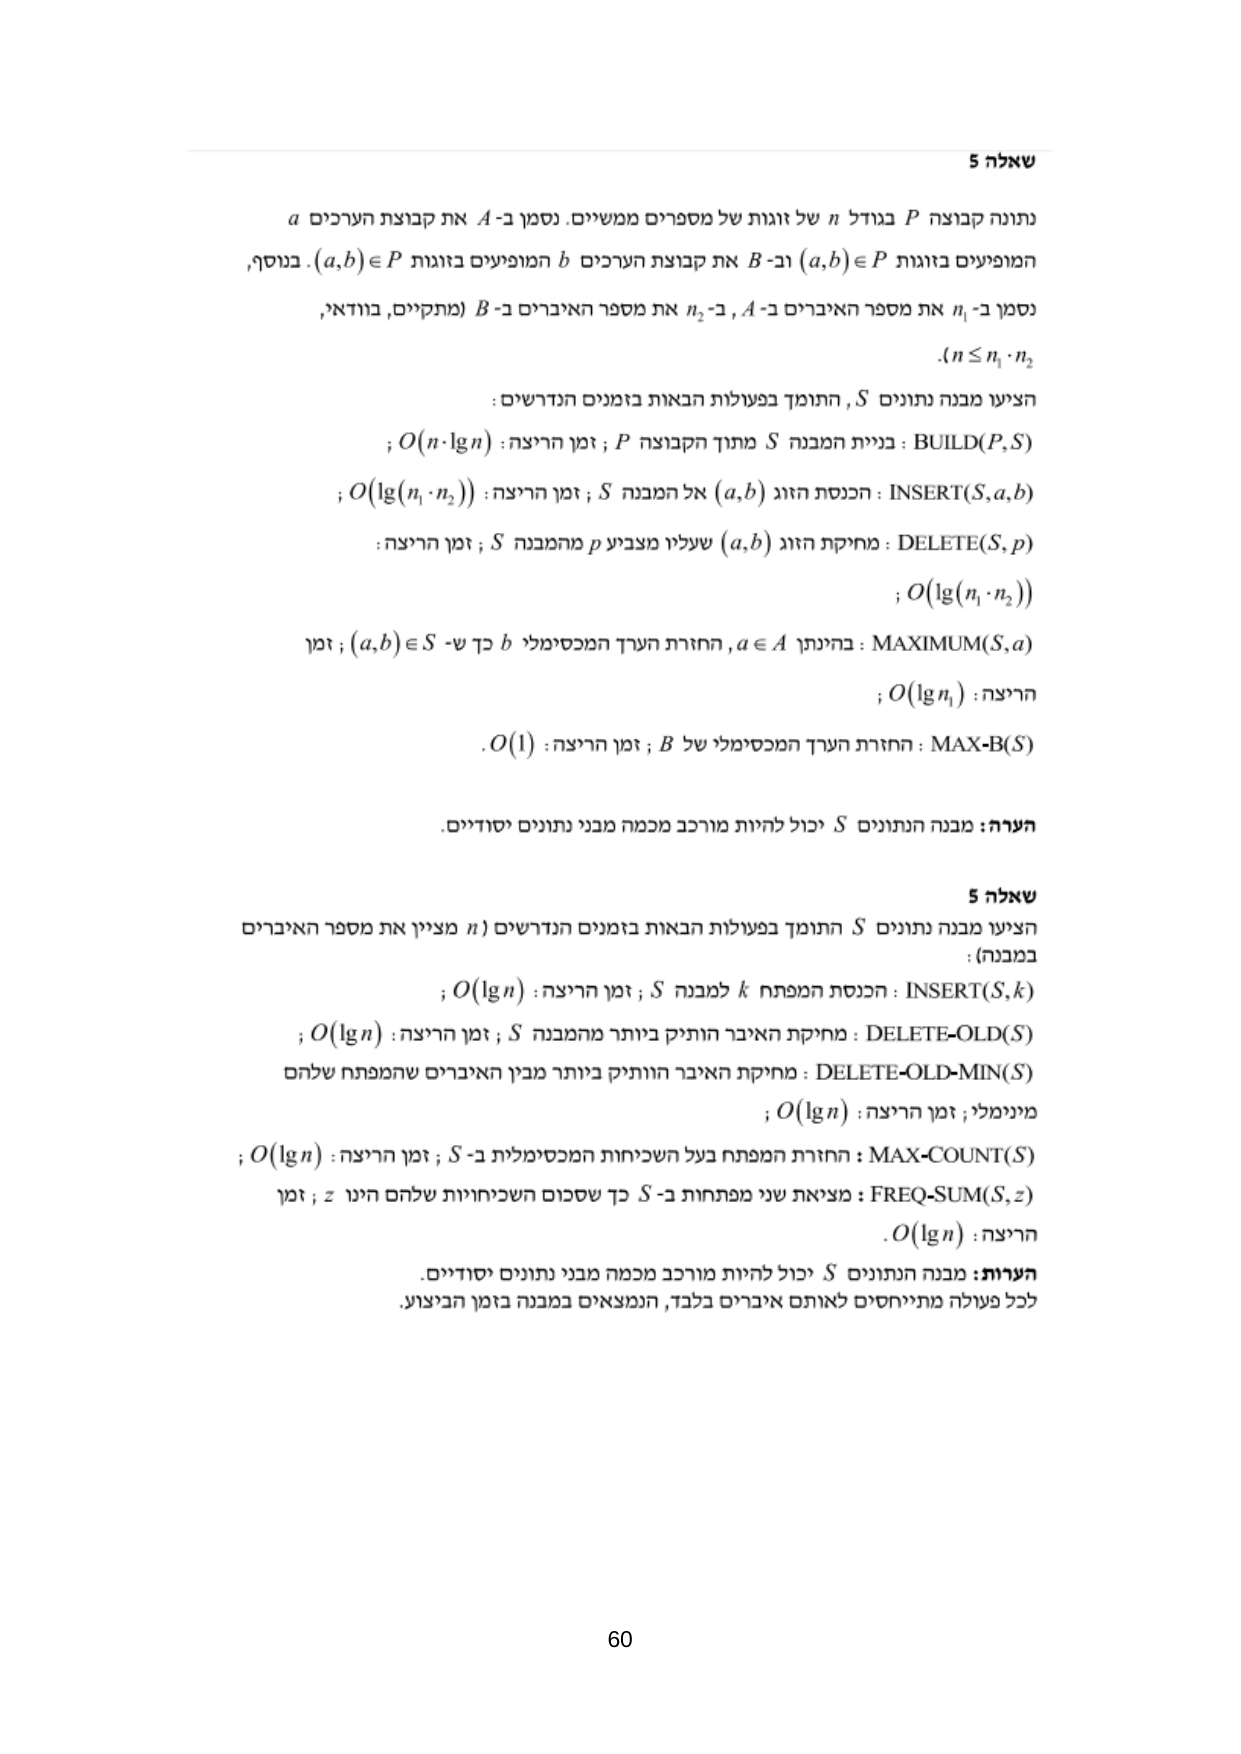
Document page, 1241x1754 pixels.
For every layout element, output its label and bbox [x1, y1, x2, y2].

picture [187, 150, 1053, 857]
picture [215, 875, 1053, 1324]
